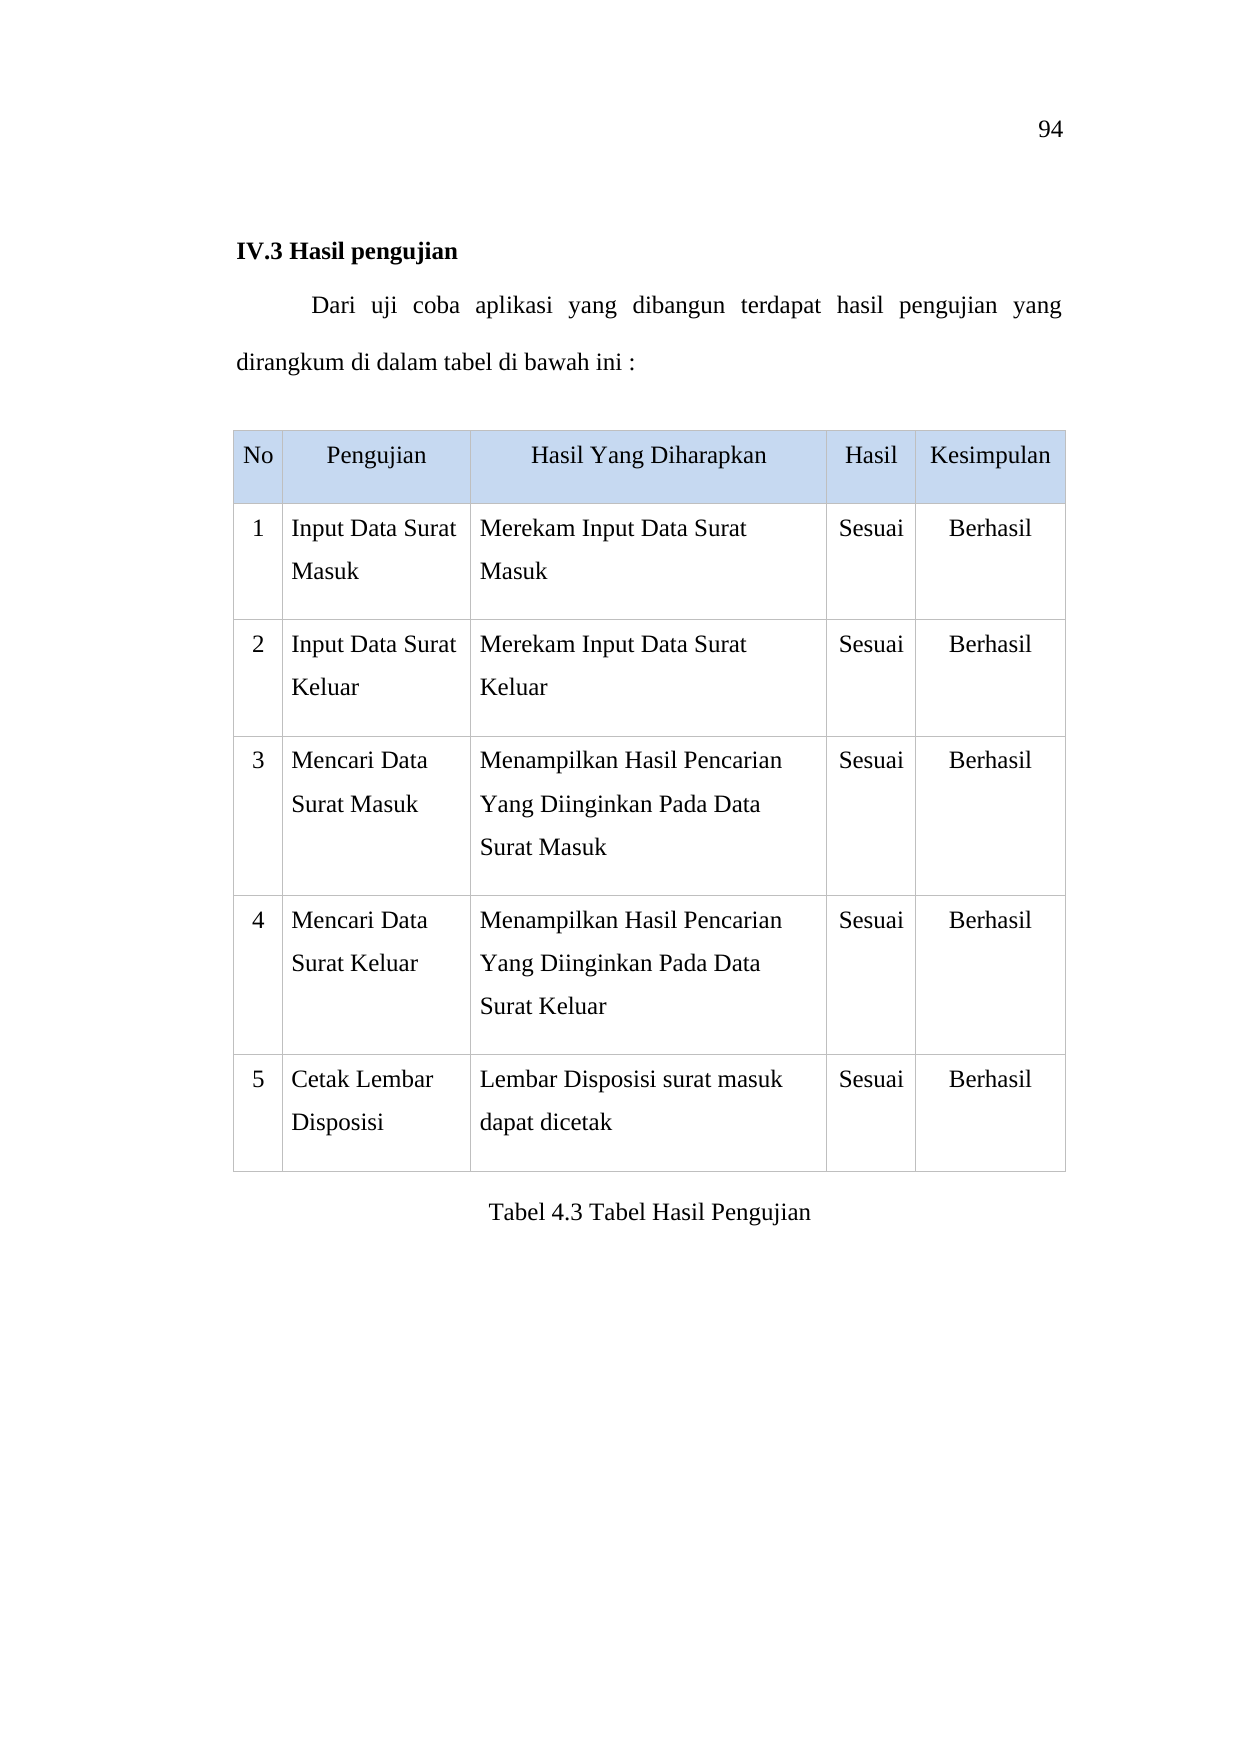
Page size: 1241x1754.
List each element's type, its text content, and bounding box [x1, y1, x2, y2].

table_cell Berhasil [916, 620, 1065, 736]
table_cell Mencari Data Surat Masuk [283, 737, 470, 895]
table_cell 2 [234, 620, 282, 736]
table_cell Mencari Data Surat Keluar [283, 896, 470, 1054]
table_cell Menampilkan Hasil Pencarian Yang Diinginkan Pada Data Surat Keluar [471, 896, 826, 1054]
table_cell Berhasil [916, 896, 1065, 1054]
table_header Kesimpulan [916, 431, 1065, 503]
table_cell Sesuai [827, 620, 915, 736]
table_cell Input Data Surat Masuk [283, 504, 470, 619]
table_cell Input Data Surat Keluar [283, 620, 470, 736]
table_cell Sesuai [827, 737, 915, 895]
table_cell 4 [234, 896, 282, 1054]
table_cell Menampilkan Hasil Pencarian Yang Diinginkan Pada Data Surat Masuk [471, 737, 826, 895]
table_header Pengujian [283, 431, 470, 503]
table_cell Sesuai [827, 1055, 915, 1171]
table_cell Merekam Input Data Surat Keluar [471, 620, 826, 736]
table_cell 5 [234, 1055, 282, 1171]
table_cell Berhasil [916, 1055, 1065, 1171]
table_cell Sesuai [827, 896, 915, 1054]
table_header No [234, 431, 282, 503]
table_cell Berhasil [916, 504, 1065, 619]
table_cell Berhasil [916, 737, 1065, 895]
table_header Hasil Yang Diharapkan [471, 431, 826, 503]
text Tabel 4.3 Tabel Hasil Pengujian [236, 1197, 1063, 1225]
text Dari uji coba aplikasi yang dibangun terdapat hasil pengujian yang dirangkum di dalam tabel di bawah ini : [236, 290, 1063, 376]
table_header Hasil [827, 431, 915, 503]
table_cell Lembar Disposisi surat masuk dapat dicetak [471, 1055, 826, 1171]
table_cell Merekam Input Data Surat Masuk [471, 504, 826, 619]
table_cell Cetak Lembar Disposisi [283, 1055, 470, 1171]
table_cell 1 [234, 504, 282, 619]
subtitle Hasil pengujian [236, 236, 1063, 265]
table_cell Sesuai [827, 504, 915, 619]
table_cell 3 [234, 737, 282, 895]
